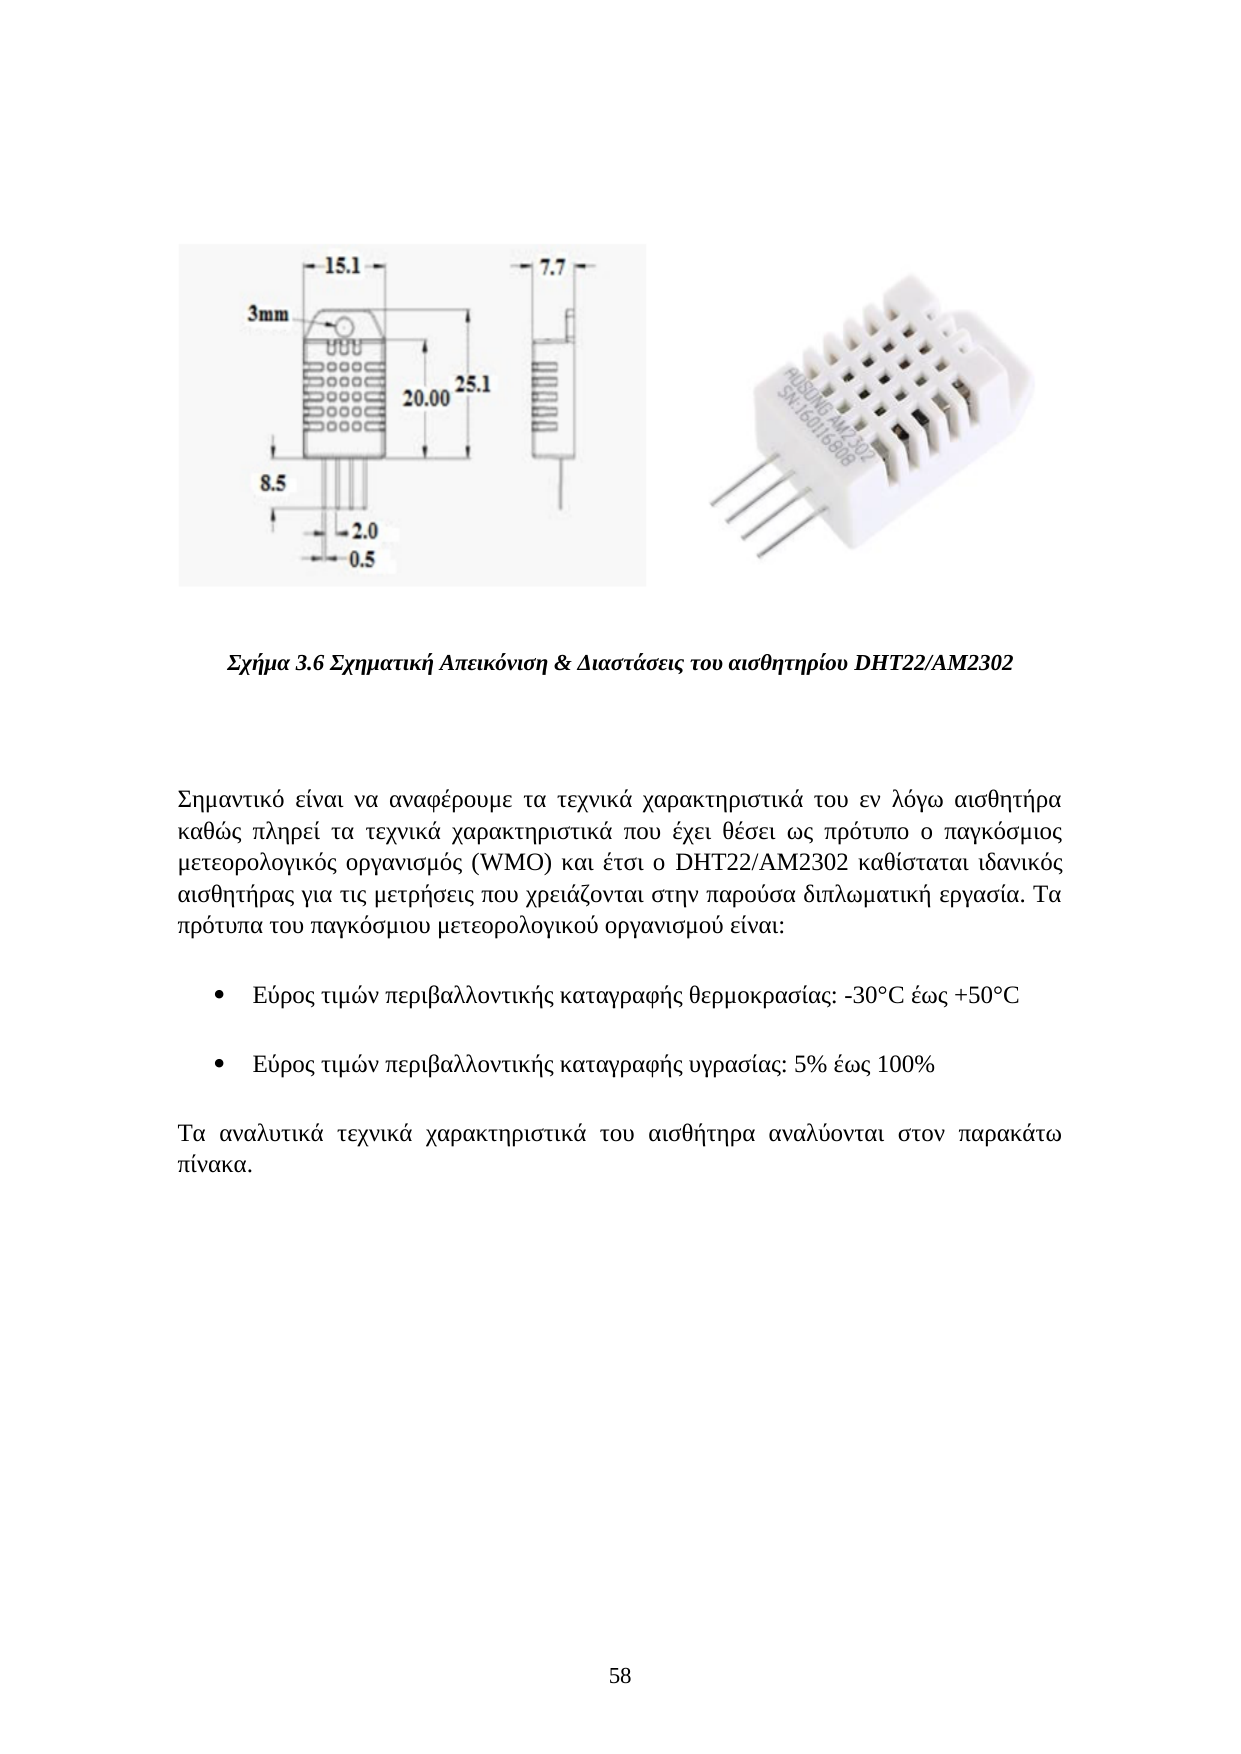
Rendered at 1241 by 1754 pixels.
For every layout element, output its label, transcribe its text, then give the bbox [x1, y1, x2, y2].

text Τα αναλυτικά τεχνικά χαρακτηριστικά του αισθήτηρα αναλύονται στον παρακάτω πίνακα. [177, 1118, 1063, 1178]
list Εύρος τιμών περιβαλλοντικής καταγραφής θερμοκρασίας: -30°C έως +50°C [215, 980, 1063, 1008]
picture [177, 229, 1060, 592]
text Σημαντικό είναι να αναφέρουμε τα τεχνικά χαρακτηριστικά του εν λόγω αισθητήρα καθώς πληρεί τα τεχνικά χαρακτηριστικά που έχει θέσει ως πρότυπο ο παγκόσμιος μετεορολογικός οργανισμός (WMO) και έτσι ο DHT22/AM2302 καθίσταται ιδανικός αισθητήρας για τις μετρήσεις που χρειάζονται στην παρούσα διπλωματική εργασία. Τα πρότυπα του παγκόσμιου μετεορολογικού οργανισμού είναι: [177, 784, 1063, 939]
list Εύρος τιμών περιβαλλοντικής καταγραφής υγρασίας: 5% έως 100% [215, 1049, 1063, 1077]
